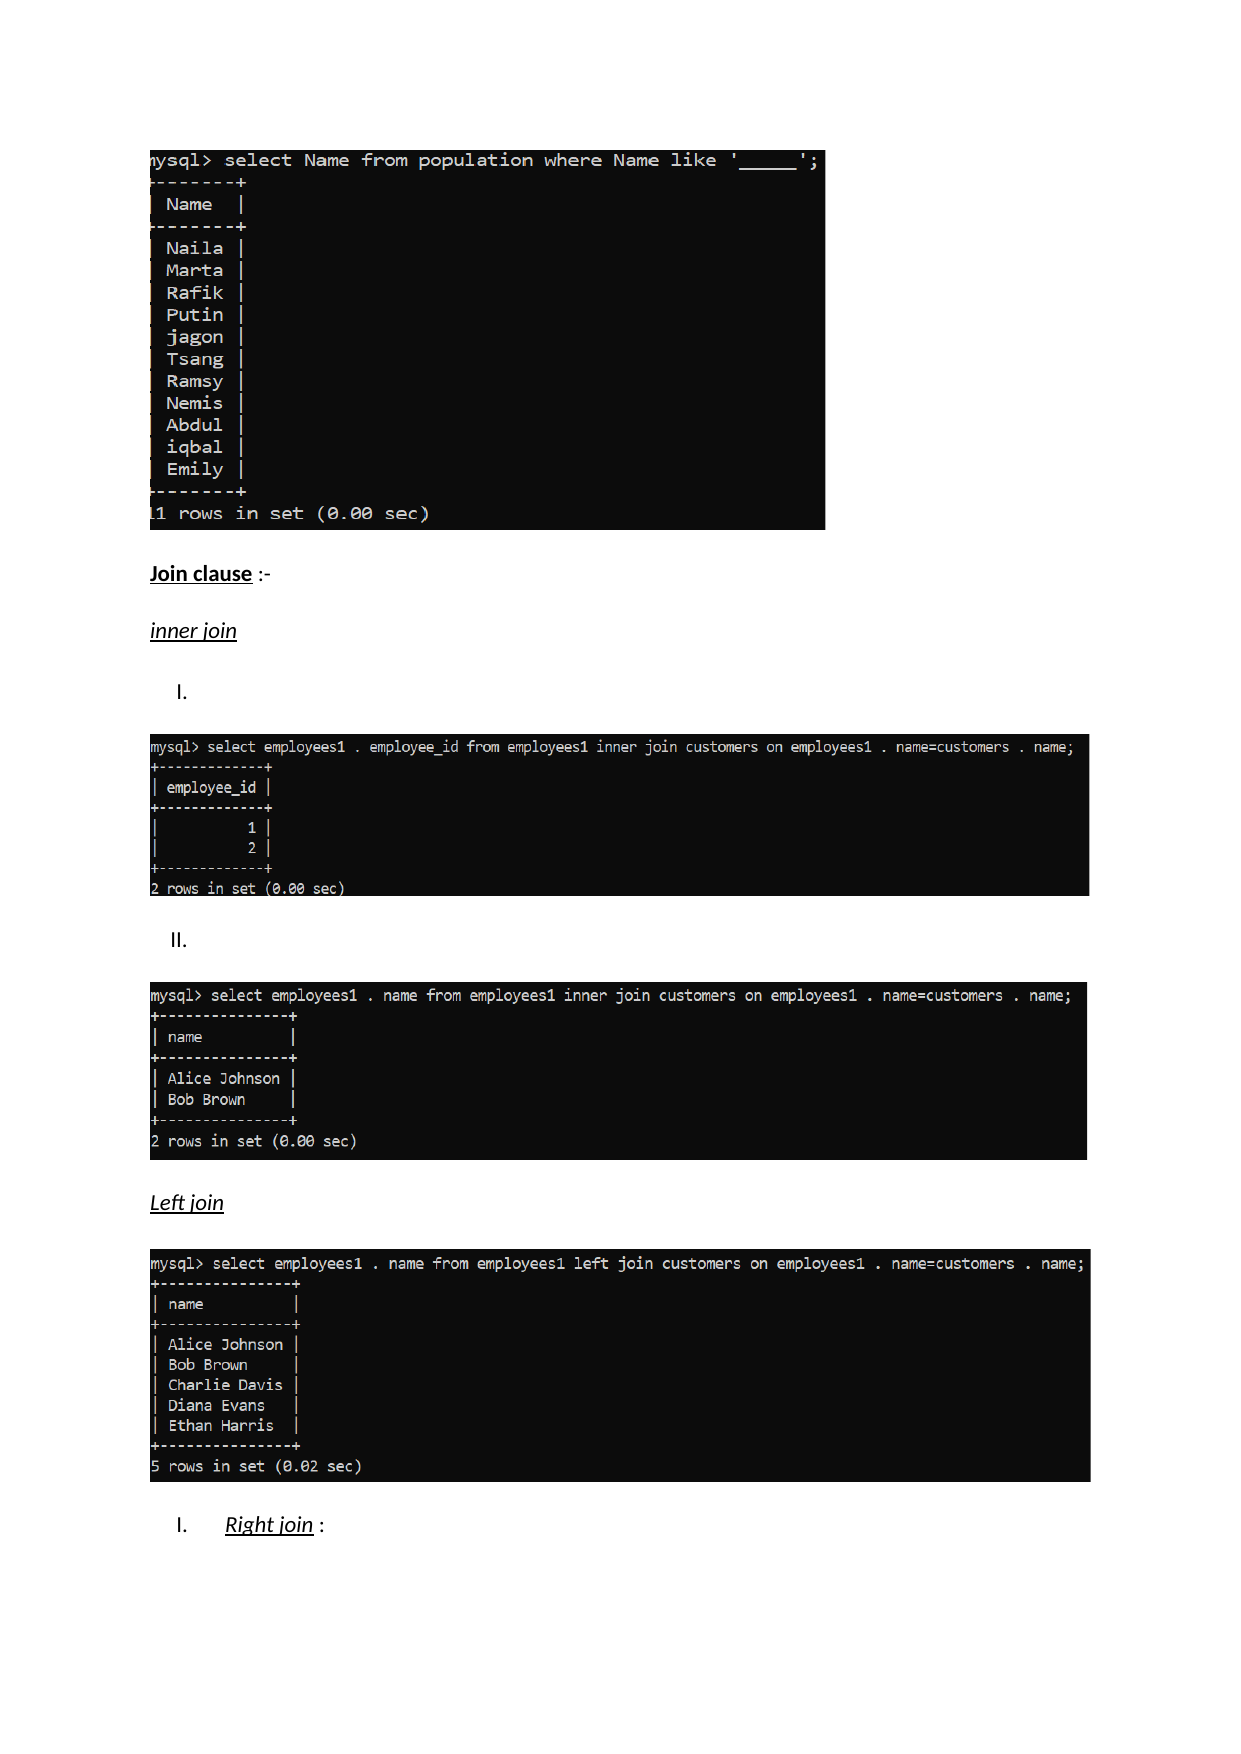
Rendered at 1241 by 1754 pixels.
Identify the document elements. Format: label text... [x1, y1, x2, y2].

picture [150, 734, 1090, 896]
text Left join [150, 1188, 1090, 1216]
picture [150, 150, 826, 530]
picture [150, 982, 1088, 1160]
text Join clause :- [150, 559, 1090, 587]
list Right join : [187, 1510, 1090, 1538]
picture [150, 1249, 1091, 1482]
text inner join [150, 616, 1090, 644]
